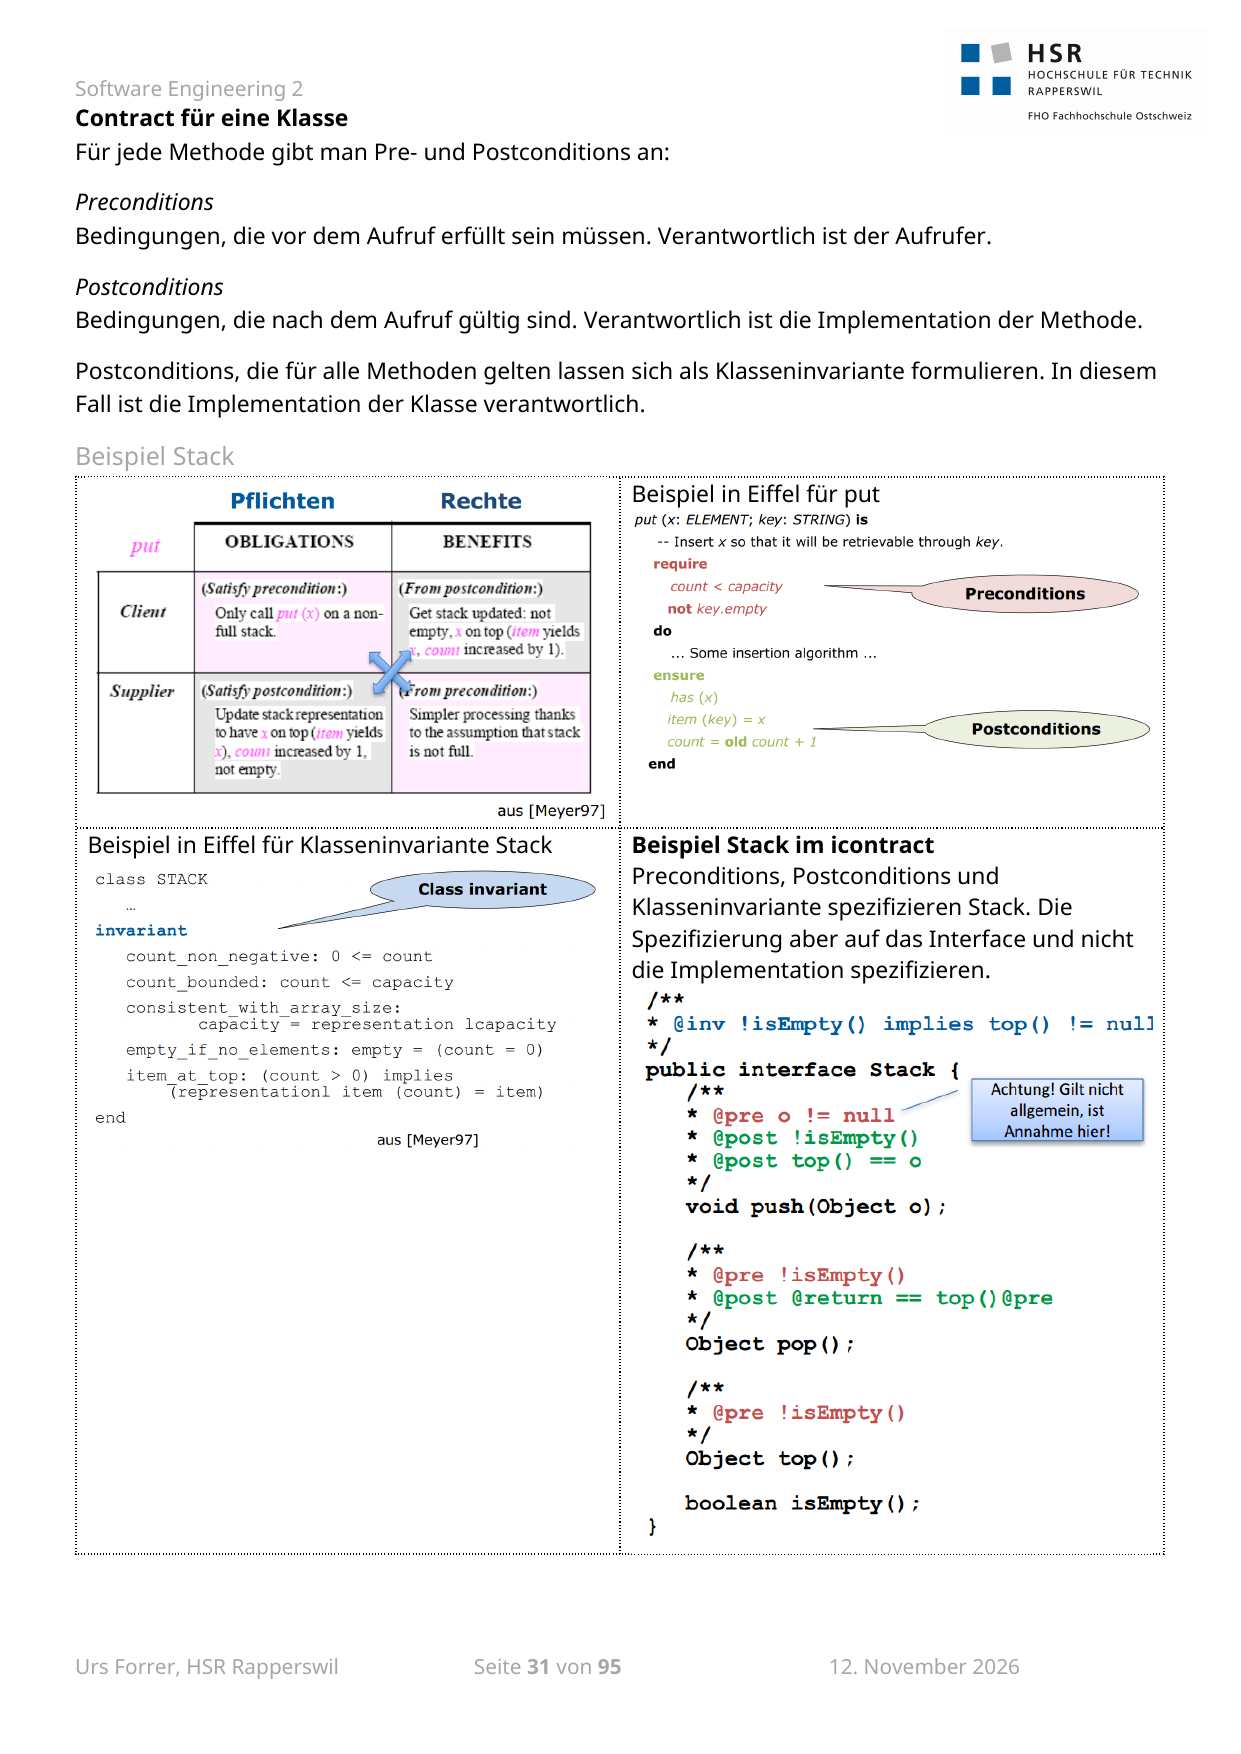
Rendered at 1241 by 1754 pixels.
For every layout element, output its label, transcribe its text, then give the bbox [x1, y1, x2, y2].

table_header [76, 476, 87, 827]
table_header [609, 476, 620, 827]
picture [631, 985, 1153, 1554]
text Postconditions Bedingungen, die nach dem Aufruf gültig sind. Verantwortlich ist die Implementation der Methode. [75, 271, 1165, 336]
text Contract für eine Klasse Für jede Methode gibt man Pre- und Postconditions an: [75, 102, 1165, 167]
text Postconditions, die für alle Methoden gelten lassen sich als Klasseninvariante formulieren. In diesem Fall ist die Implementation der Klasse verantwortlich. [75, 355, 1165, 420]
text Preconditions Bedingungen, die vor dem Aufruf erfüllt sein müssen. Verantwortlich ist der Aufrufer. [75, 186, 1165, 251]
picture [87, 860, 609, 1152]
table_cell Beispiel in Eiffel für Klasseninvariante Stack [76, 827, 620, 1553]
subtitle Beispiel Stack [75, 439, 1165, 473]
picture [631, 508, 1153, 773]
table_header Beispiel in Eiffel für put [620, 476, 1164, 827]
picture [943, 29, 1210, 134]
table_cell Beispiel Stack im icontract Preconditions, Postconditions und Klasseninvariante spezifizieren Stack. Die Spezifizierung aber auf das Interface und nicht die Implementation spezifizieren. [620, 827, 1164, 1553]
picture [87, 477, 609, 827]
